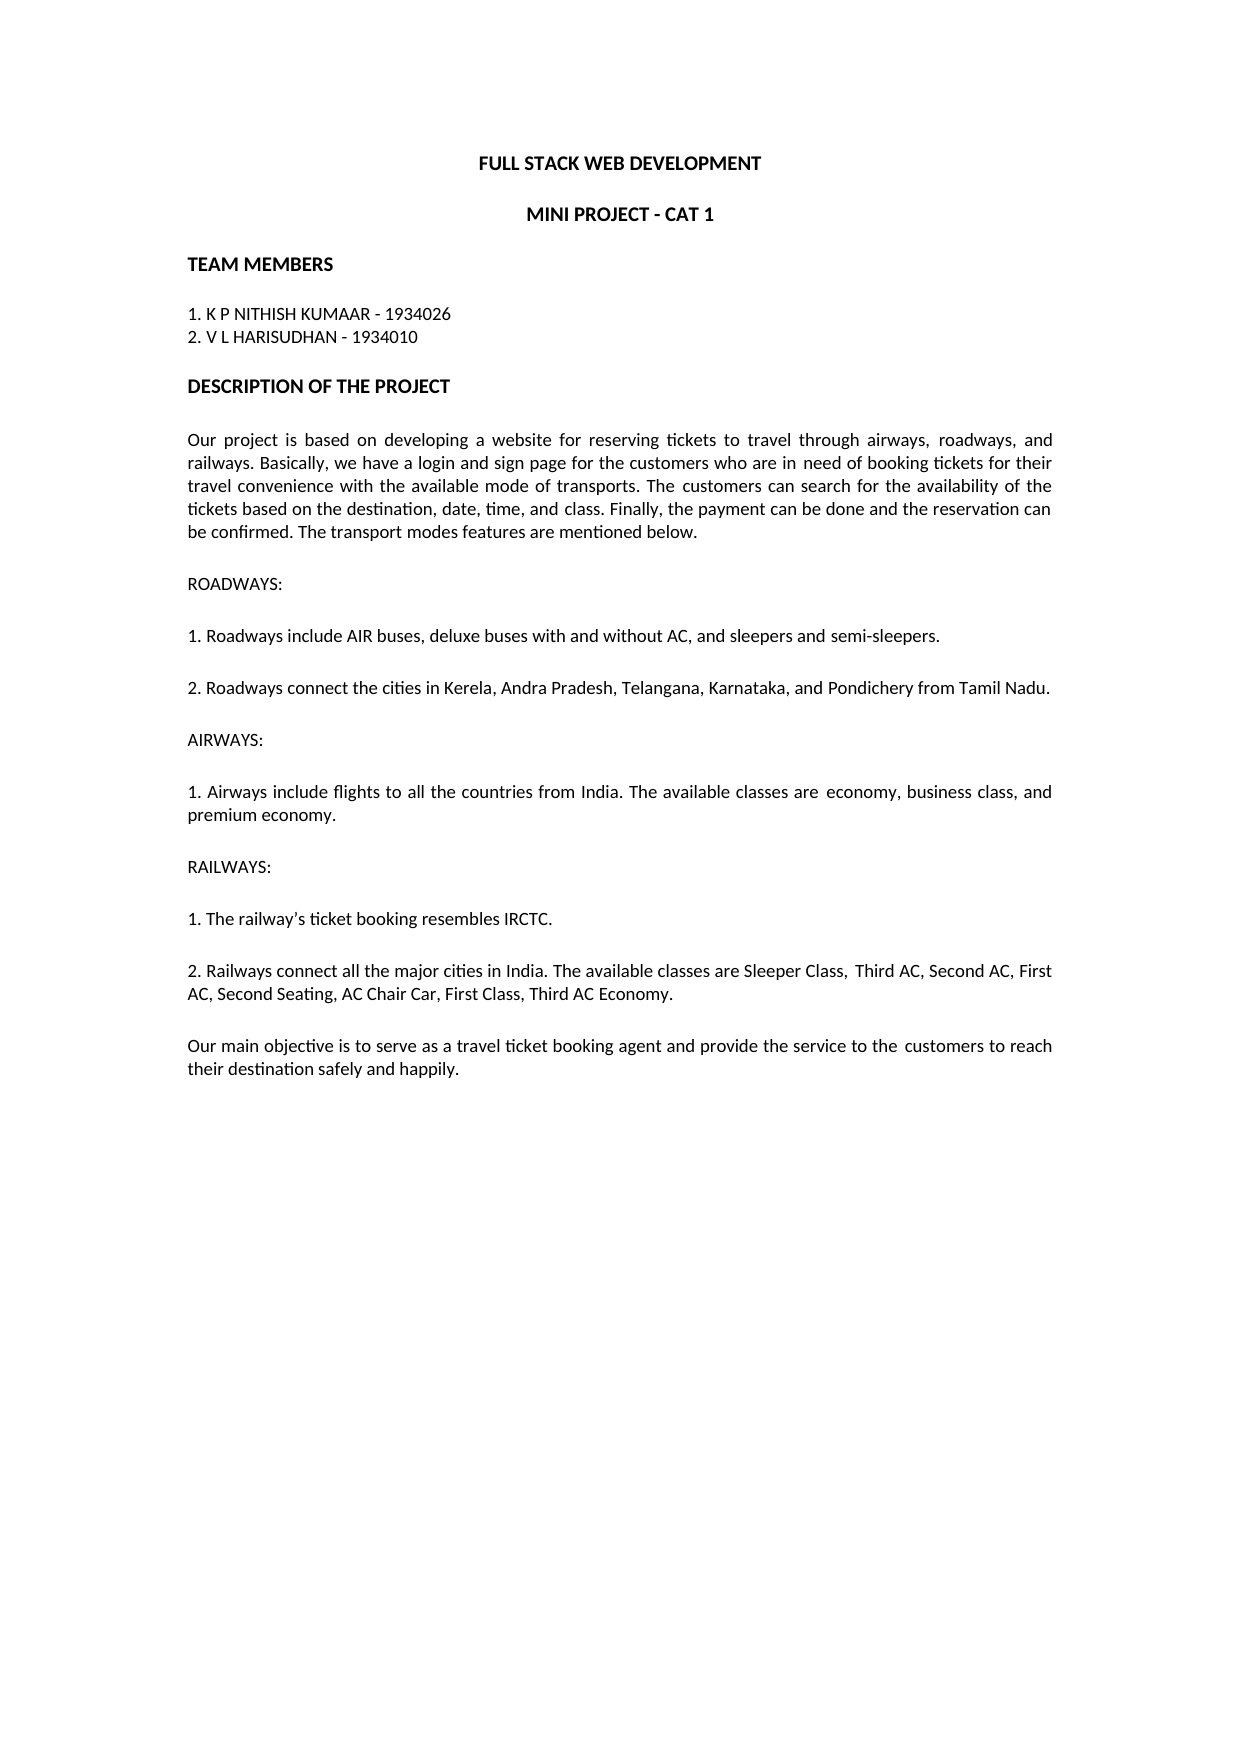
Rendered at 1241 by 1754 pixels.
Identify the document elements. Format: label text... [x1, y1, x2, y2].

text 2. Railways connect all the major cities in India. The available classes are Sleeper Class, Third AC, Second AC, First AC, Second Seating, AC Chair Car, First Class, Third AC Economy. [187, 959, 1053, 1005]
text 1. The railway’s ticket booking resembles IRCTC. [187, 907, 1053, 930]
text Our project is based on developing a website for reserving tickets to travel through airways, roadways, and railways. Basically, we have a login and sign page for the customers who are in need of booking tickets for their travel convenience with the available mode of transports. The customers can search for the availability of the tickets based on the destination, date, time, and class. Finally, the payment can be done and the reservation can be confirmed. The transport modes features are mentioned below. [187, 428, 1053, 543]
text TEAM MEMBERS [187, 252, 1053, 277]
list V L HARISUDHAN - 1934010 [187, 325, 1053, 348]
list 2. Roadways connect the cities in Kerela, Andra Pradesh, Telangana, Karnataka, and Pondichery from Tamil Nadu. [187, 676, 1053, 699]
list DESCRIPTION OF THE PROJECT [187, 374, 1053, 399]
text FULL STACK WEB DEVELOPMENT [187, 150, 1053, 175]
text 1. Airways include flights to all the countries from India. The available classes are economy, business class, and premium economy. [187, 780, 1053, 826]
text ROADWAYS: [187, 572, 1053, 595]
text Our main objective is to serve as a travel ticket booking agent and provide the service to the customers to reach their destination safely and happily. [187, 1034, 1053, 1080]
list Roadways include AIR buses, deluxe buses with and without AC, and sleepers and semi-sleepers. [187, 624, 1053, 647]
list K P NITHISH KUMAAR - 1934026 [187, 302, 1053, 325]
text MINI PROJECT - CAT 1 [187, 201, 1053, 226]
text RAILWAYS: [187, 855, 1053, 878]
text AIRWAYS: [187, 728, 1053, 751]
